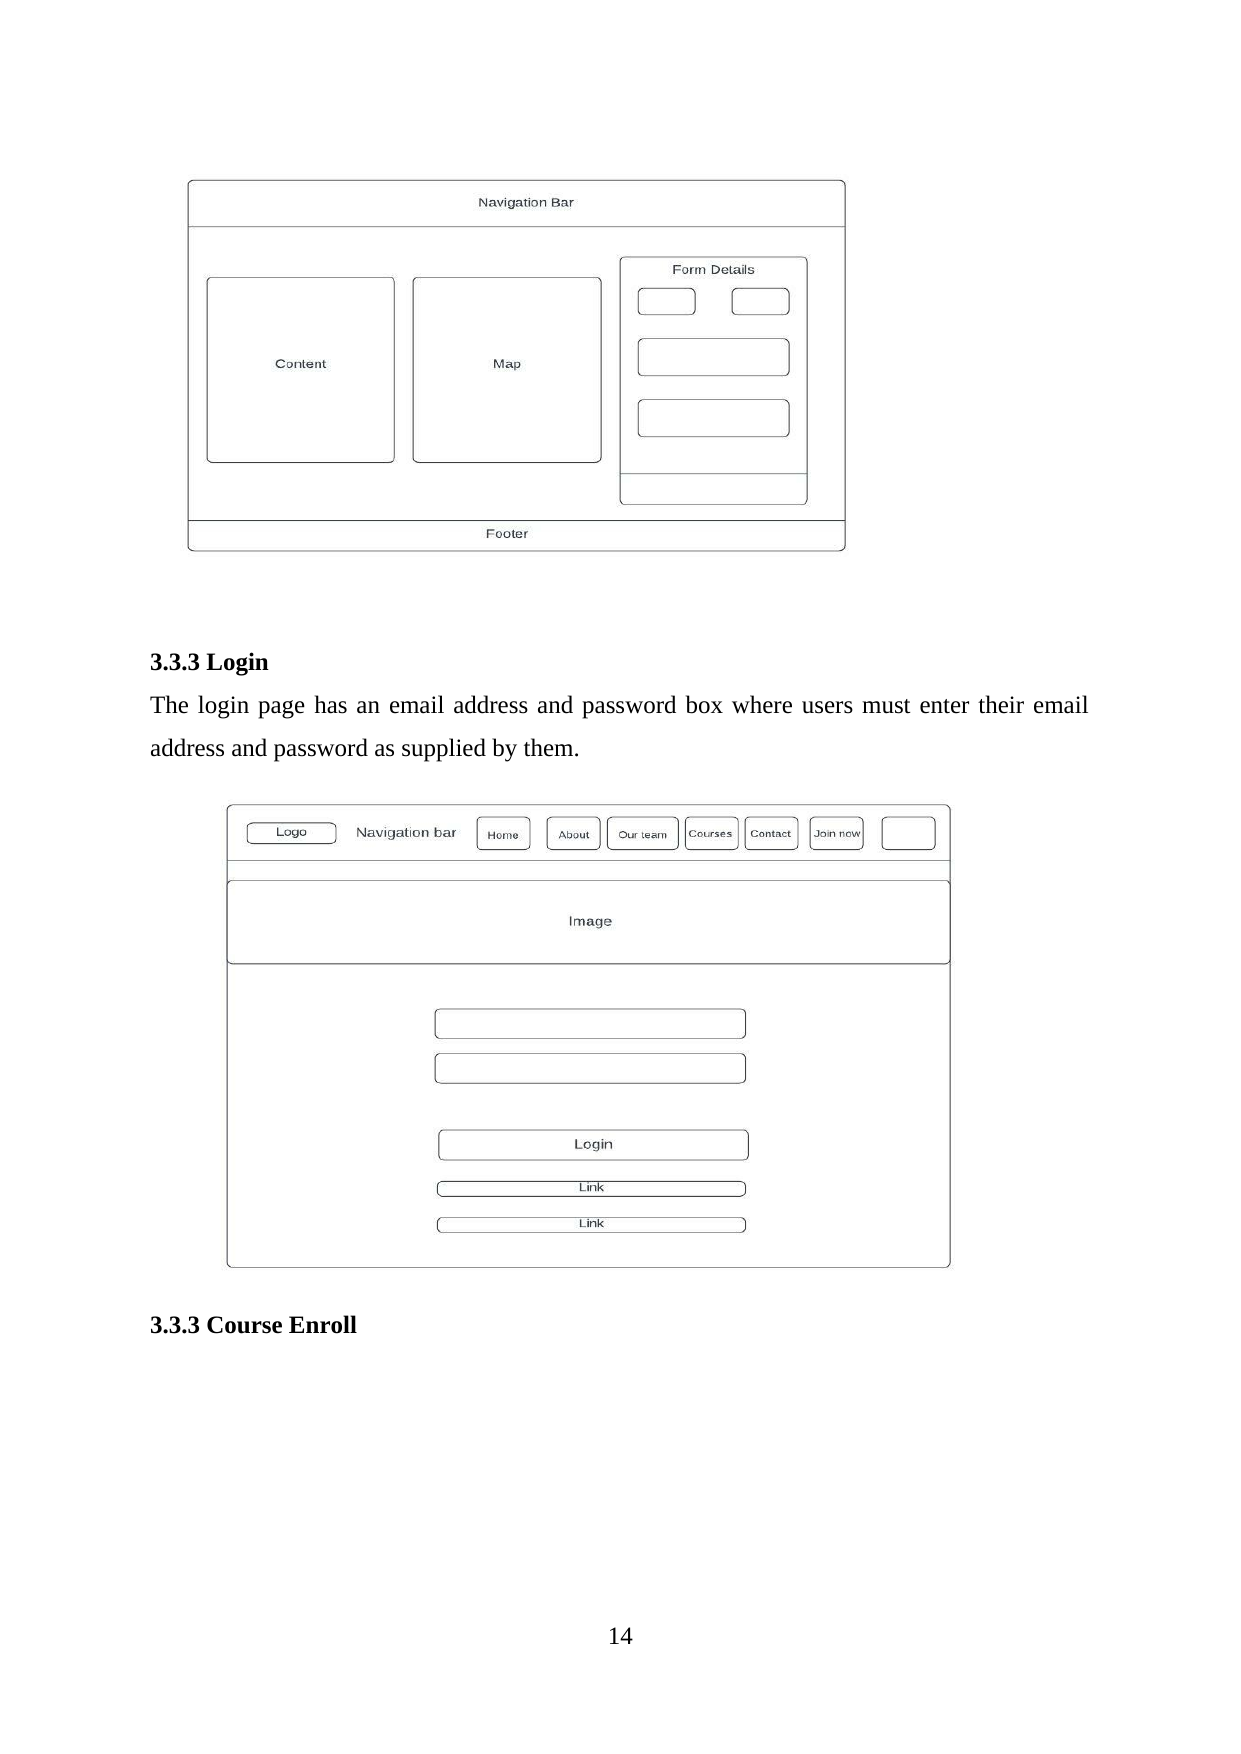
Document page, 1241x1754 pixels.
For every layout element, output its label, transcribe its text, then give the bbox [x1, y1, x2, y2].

text 3.3.3 Login [150, 647, 1090, 675]
text The login page has an email address and password box where users must enter their email address and password as supplied by them. [150, 690, 1090, 762]
text 3.3.3 Course Enroll [150, 1311, 1090, 1339]
picture [150, 776, 985, 1297]
picture [150, 150, 882, 589]
